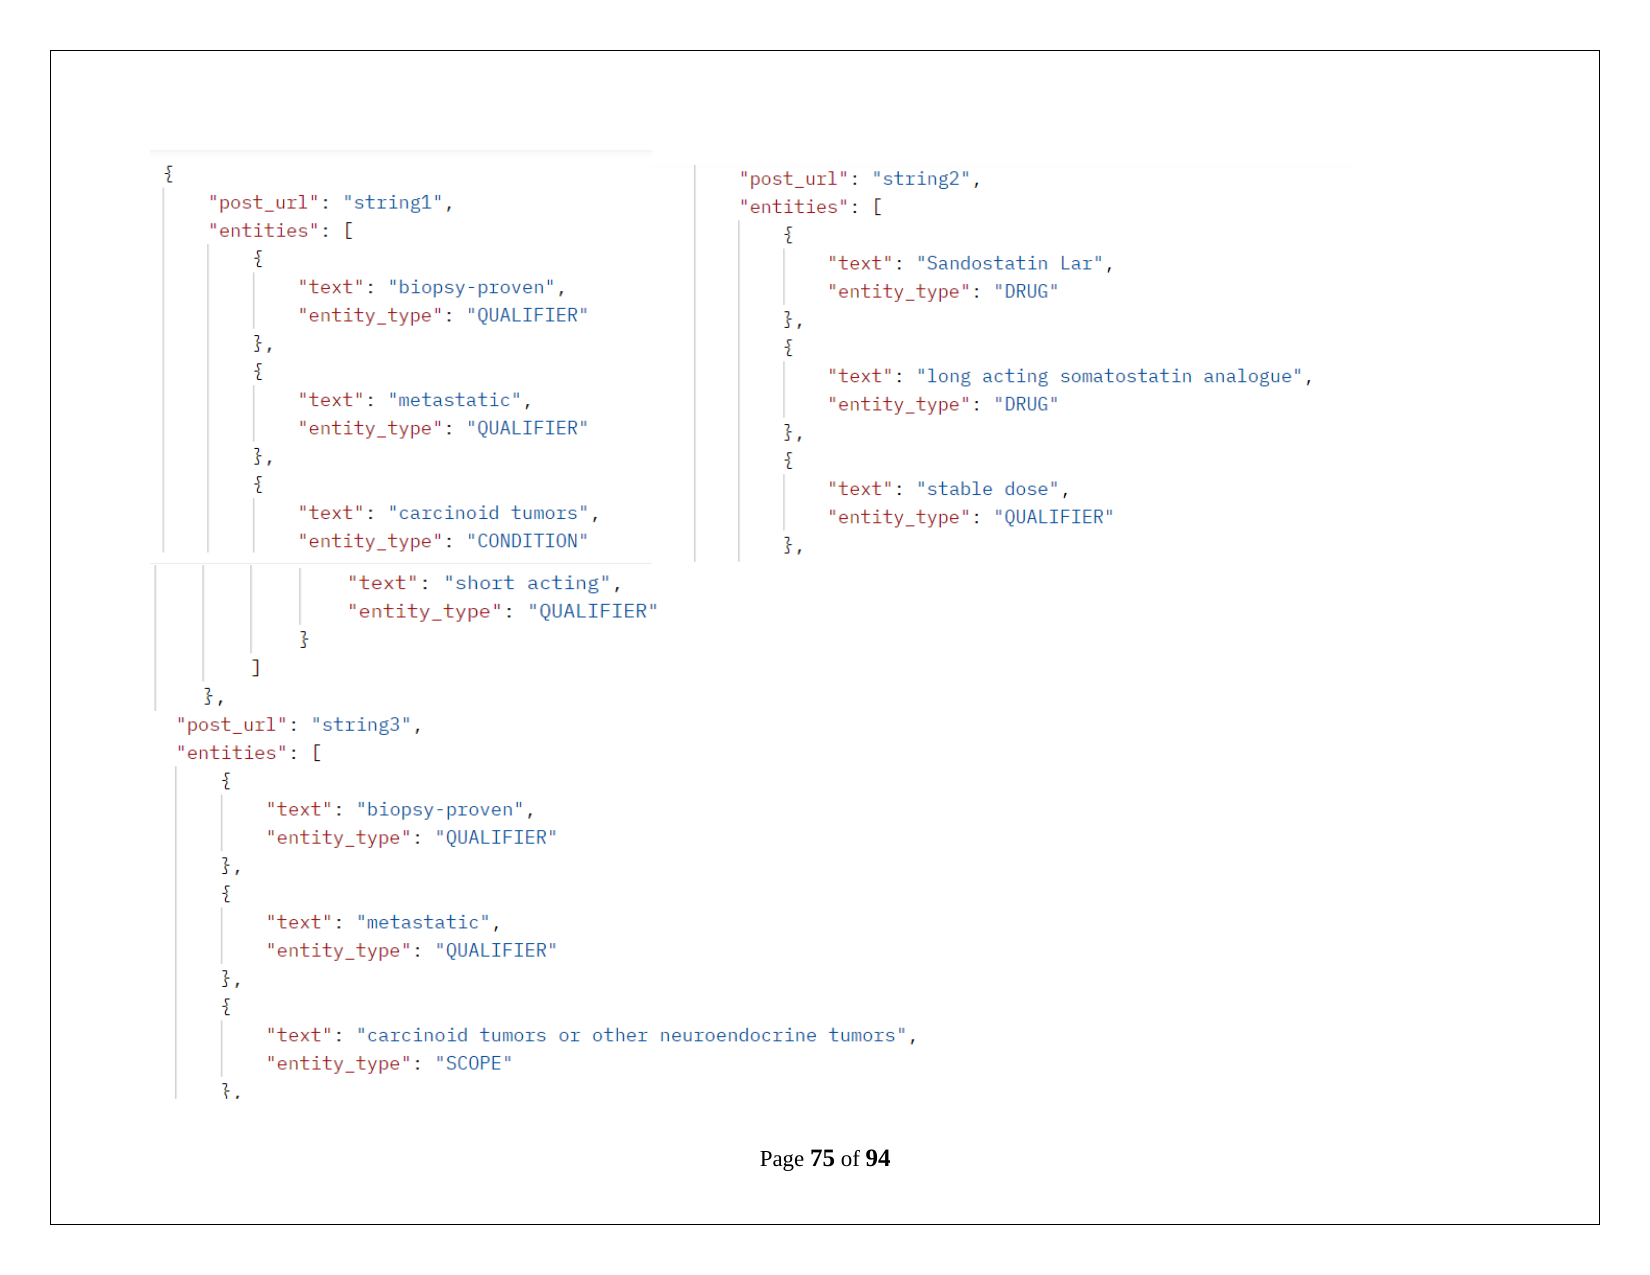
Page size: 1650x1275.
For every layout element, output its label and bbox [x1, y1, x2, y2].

picture [150, 565, 782, 711]
picture [150, 712, 917, 1102]
picture [150, 150, 1354, 564]
